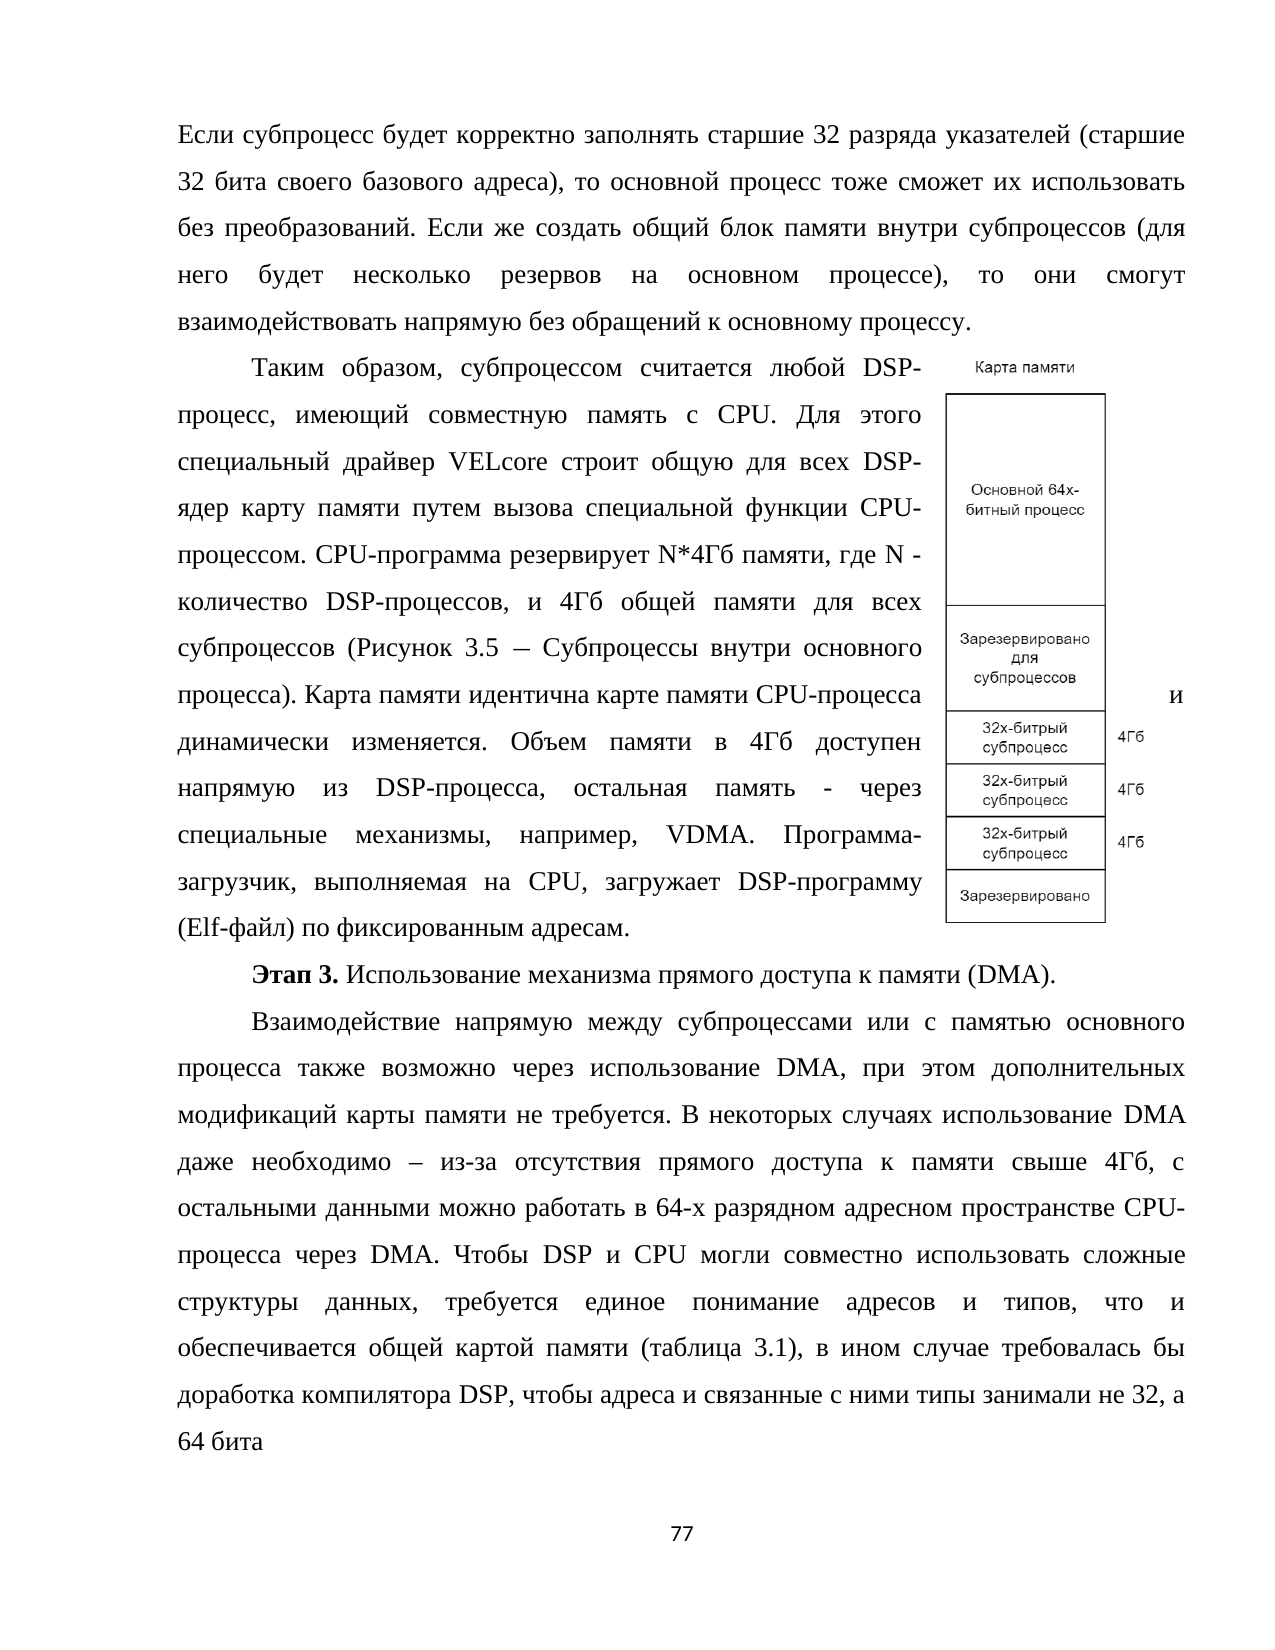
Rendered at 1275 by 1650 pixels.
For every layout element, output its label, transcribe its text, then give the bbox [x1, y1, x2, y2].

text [177, 118, 1186, 336]
text Взаимодействие напрямую между субпроцессами или с памятью основного процесса также возможно через использование DMA, при этом дополнительных модификаций карты памяти не требуется. В некоторых случаях использование DMA даже необходимо – из-за отсутствия прямого доступа к памяти свыше 4Гб, с остальными данными можно работать в 64-х разрядном адресном пространстве CPU-процесса через DMA. Чтобы DSP и CPU могли совместно использовать сложные структуры данных, требуется единое понимание адресов и типов, что и обеспечивается общей картой памяти (таблица 3.1), в ином случае требовалась бы доработка компилятора DSP, чтобы адреса и связанные с ними типы занимали не 32, а 64 бита [177, 1005, 1186, 1456]
text Таким образом, субпроцессом считается любой DSP-процесс, имеющий совместную память с CPU. Для этого специальный драйвер VELcore строит общую для всех DSP-ядер карту памяти путем вызова специальной функции CPU-процессом. CPU-программа резервирует N*4Гб памяти, где N - количество DSP-процессов, и 4Гб общей памяти для всех субпроцессов (Рисунок 3.5 — Субпроцессы внутри основного процесса). Карта памяти идентична карте памяти CPU-процесса и динамически изменяется. Объем памяти в 4Гб доступен напрямую из DSP-процесса, остальная память - через специальные механизмы, например, VDMA. Программа-загрузчик, выполняемая на CPU, загружает DSP-программу (Elf-файл) по фиксированным адресам. [177, 351, 1186, 943]
text Этап 3. Использование механизма прямого доступа к памяти (DMA). [177, 958, 1186, 989]
picture [940, 352, 1150, 924]
